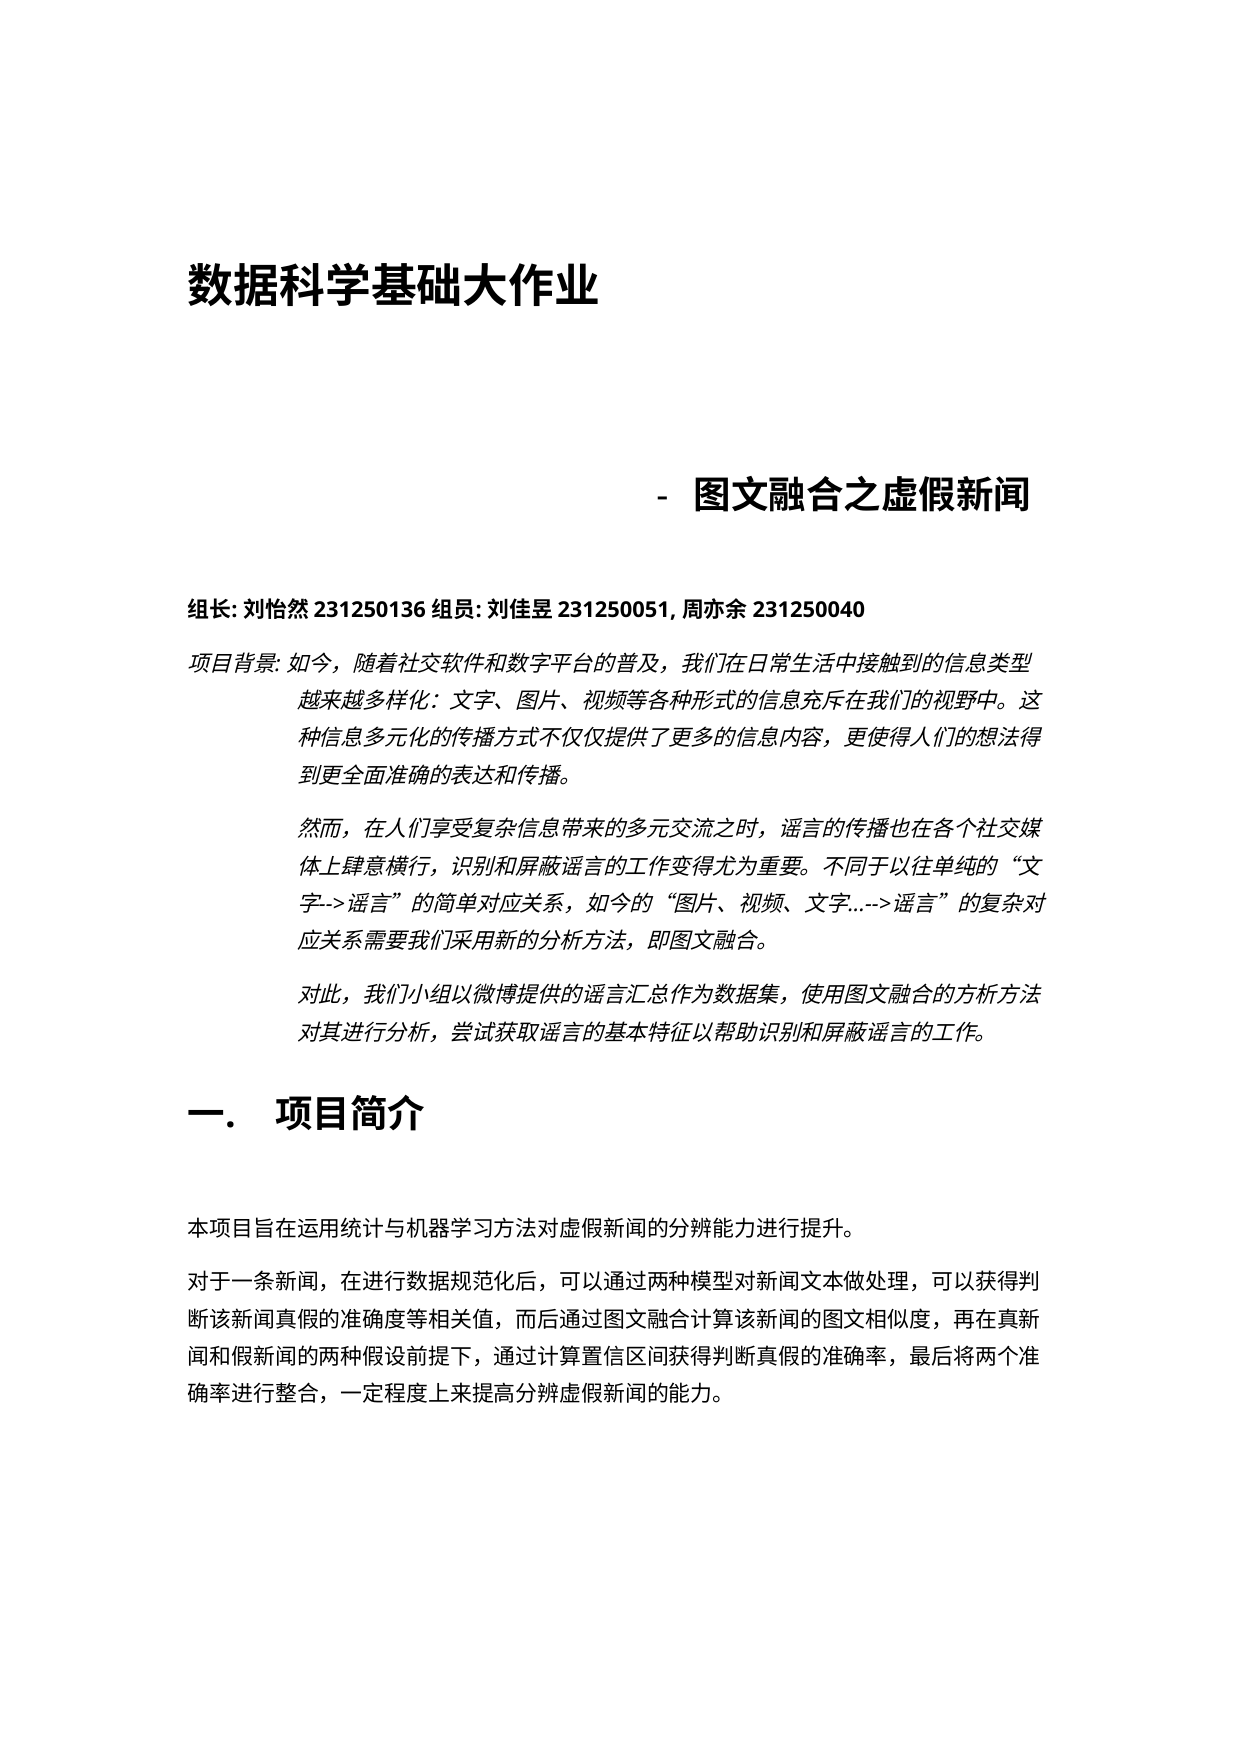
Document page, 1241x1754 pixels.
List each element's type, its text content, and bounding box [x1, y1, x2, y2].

subtitle 图文融合之虚假新闻 [656, 460, 1053, 525]
subtitle 项目简介 [187, 1078, 1053, 1143]
text 然而，在人们享受复杂信息带来的多元交流之时，谣言的传播也在各个社交媒体上肆意横行，识别和屏蔽谣言的工作变得尤为重要。不同于以往单纯的“文字-->谣言”的简单对应关系，如今的“图片、视频、文字...-->谣言”的复杂对应关系需要我们采用新的分析方法，即图文融合。 [297, 811, 1053, 955]
text 组长: 刘怡然231250136 组员: 刘佳昱231250051, 周亦余 231250040 [187, 591, 1053, 624]
text 对此，我们小组以微博提供的谣言汇总作为数据集，使用图文融合的方析方法对其进行分析，尝试获取谣言的基本特征以帮助识别和屏蔽谣言的工作。 [297, 977, 1053, 1047]
text 本项目旨在运用统计与机器学习方法对虚假新闻的分辨能力进行提升。 [187, 1210, 1053, 1243]
text 对于一条新闻，在进行数据规范化后，可以通过两种模型对新闻文本做处理，可以获得判断该新闻真假的准确度等相关值，而后通过图文融合计算该新闻的图文相似度，再在真新闻和假新闻的两种假设前提下，通过计算置信区间获得判断真假的准确率，最后将两个准确率进行整合，一定程度上来提高分辨虚假新闻的能力。 [187, 1264, 1053, 1408]
text 项目背景: 如今，随着社交软件和数字平台的普及，我们在日常生活中接触到的信息类型越来越多样化：文字、图片、视频等各种形式的信息充斥在我们的视野中。这种信息多元化的传播方式不仅仅提供了更多的信息内容，更使得人们的想法得到更全面准确的表达和传播。 [187, 645, 1053, 790]
subtitle 数据科学基础大作业 [187, 234, 1053, 332]
